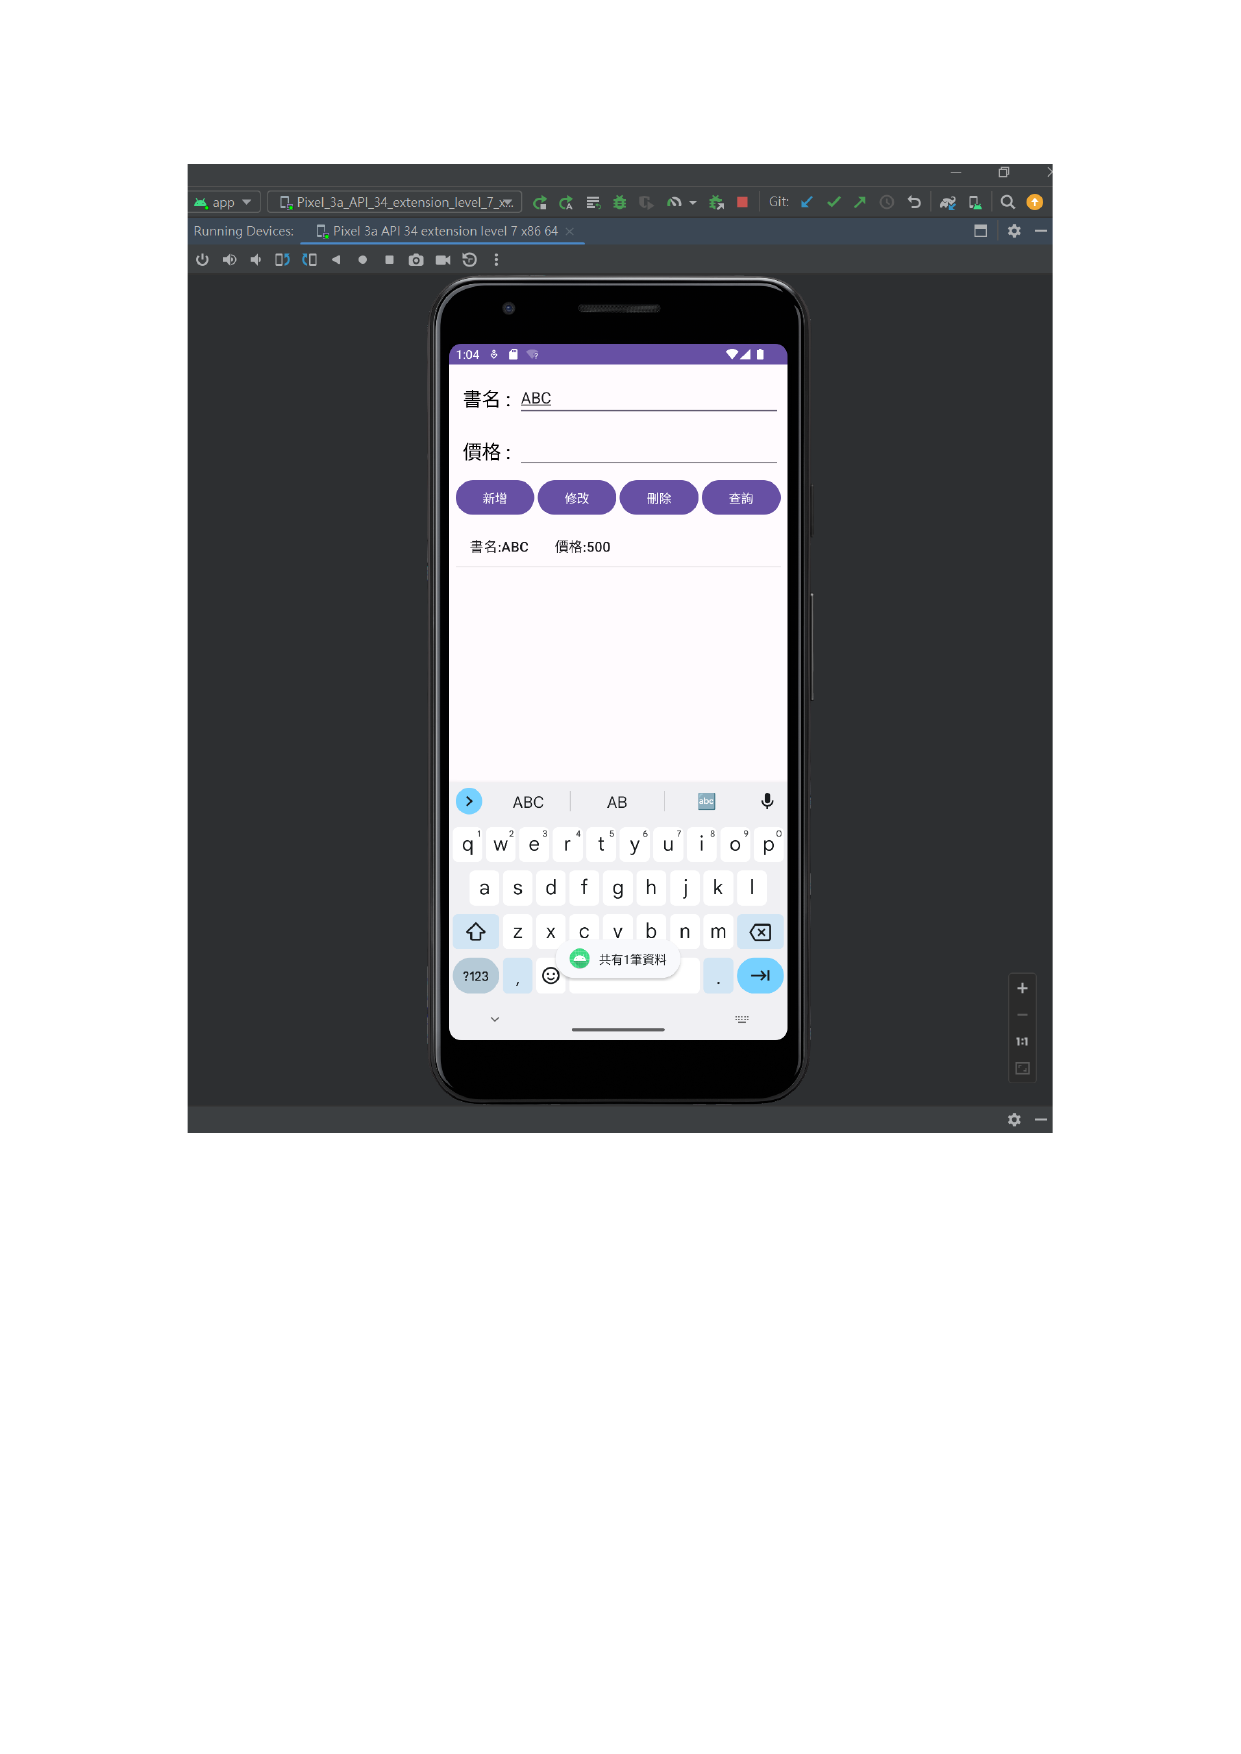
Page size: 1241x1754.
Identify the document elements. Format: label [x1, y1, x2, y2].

picture [187, 164, 1053, 1133]
